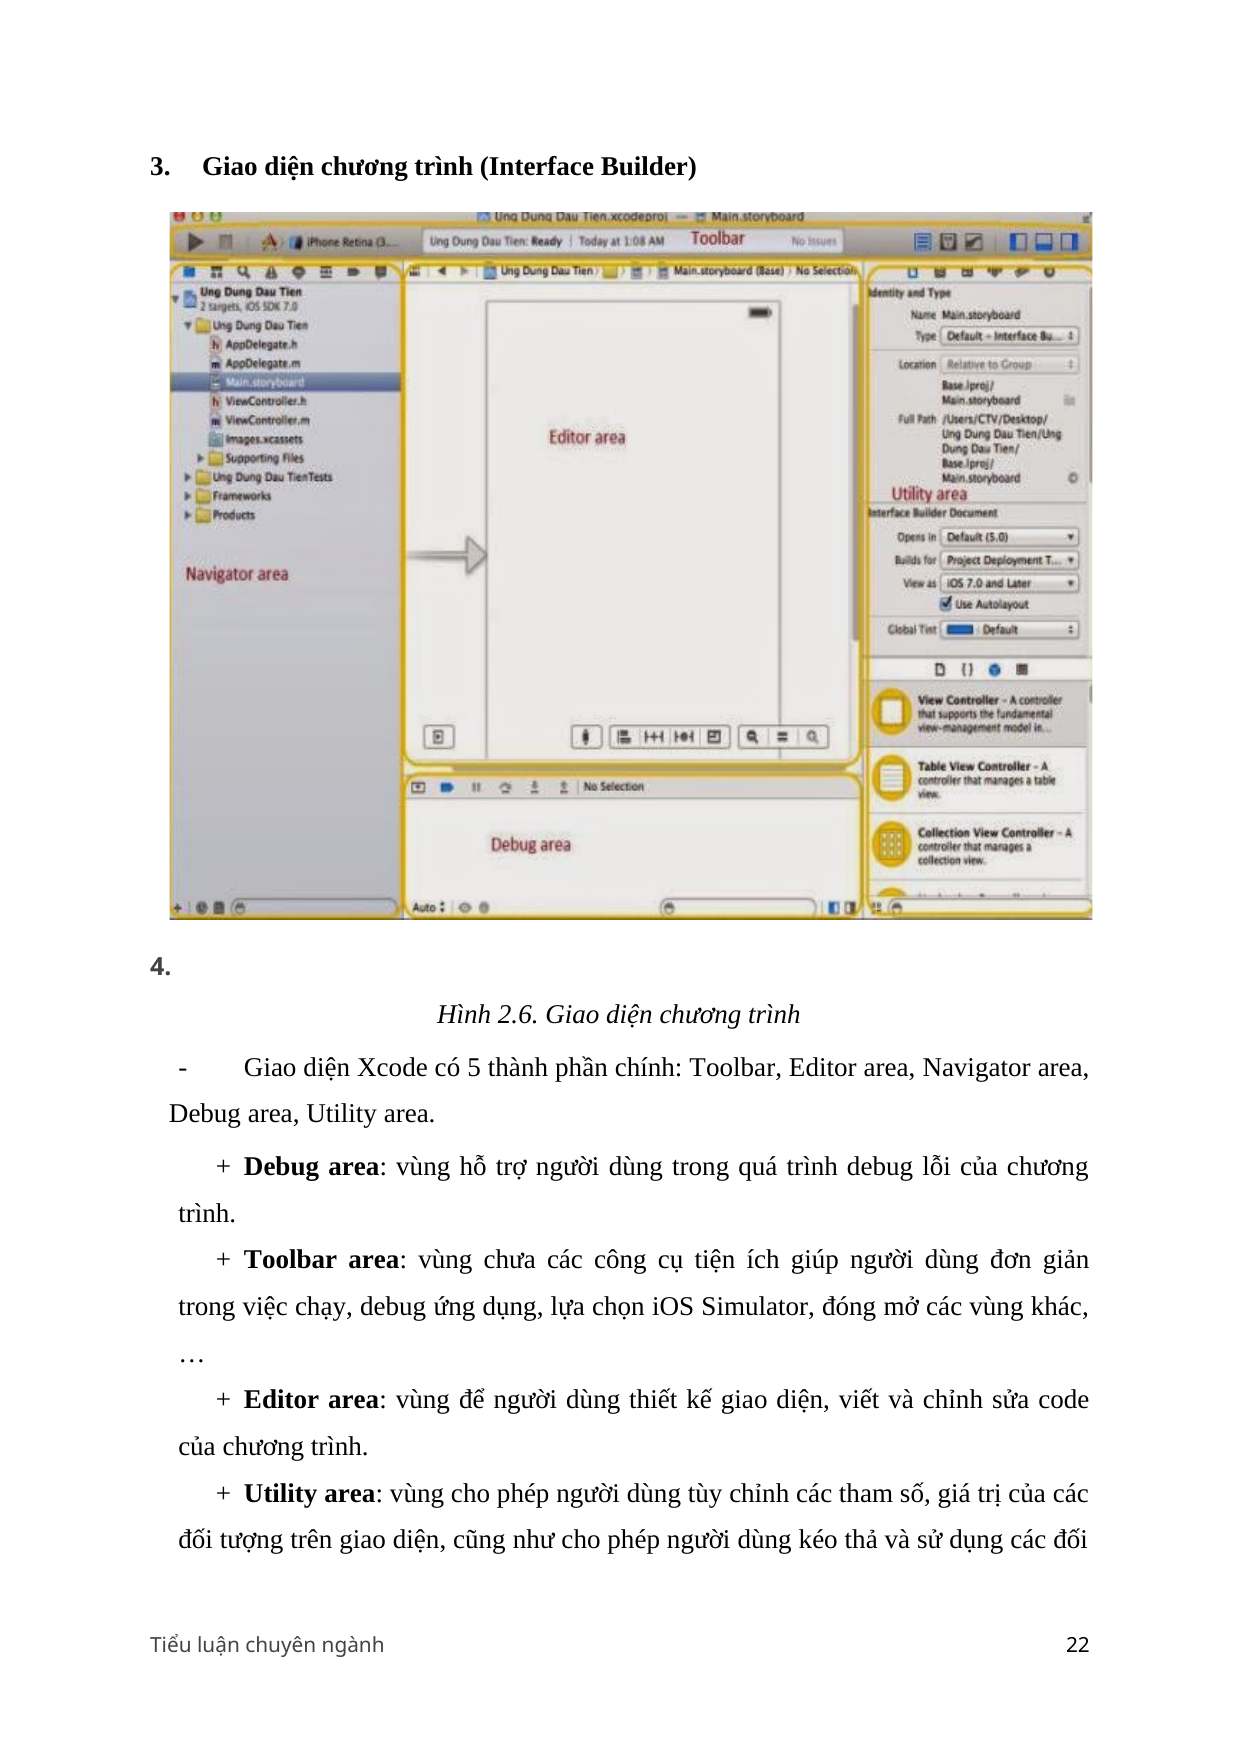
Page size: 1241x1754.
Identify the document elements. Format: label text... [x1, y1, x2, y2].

list Editor area: vùng để người dùng thiết kế giao diện, viết và chỉnh sửa code của chương trình. [178, 1396, 1090, 1474]
list Giao diện Xcode có 5 thành phần chính: Toolbar, Editor area, Navigator area, Debug area, Utility area. [169, 1051, 1090, 1128]
list Debug area: vùng hỗ trợ người dùng trong quá trình debug lỗi của chương trình. [178, 1150, 1090, 1228]
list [178, 1496, 1090, 1573]
picture [169, 212, 1093, 920]
text Hình 2.6. Giao diện chương trình [150, 998, 1090, 1029]
list Toolbar area: vùng chưa các công cụ tiện ích giúp người dùng đơn giản trong việc chạy, debug ứng dụng, lựa chọn iOS Simulator, đóng mở các vùng khác, … [178, 1250, 1090, 1374]
table_header [161, 198, 1092, 949]
list Giao diện chương trình (Interface Builder) [150, 150, 1090, 181]
